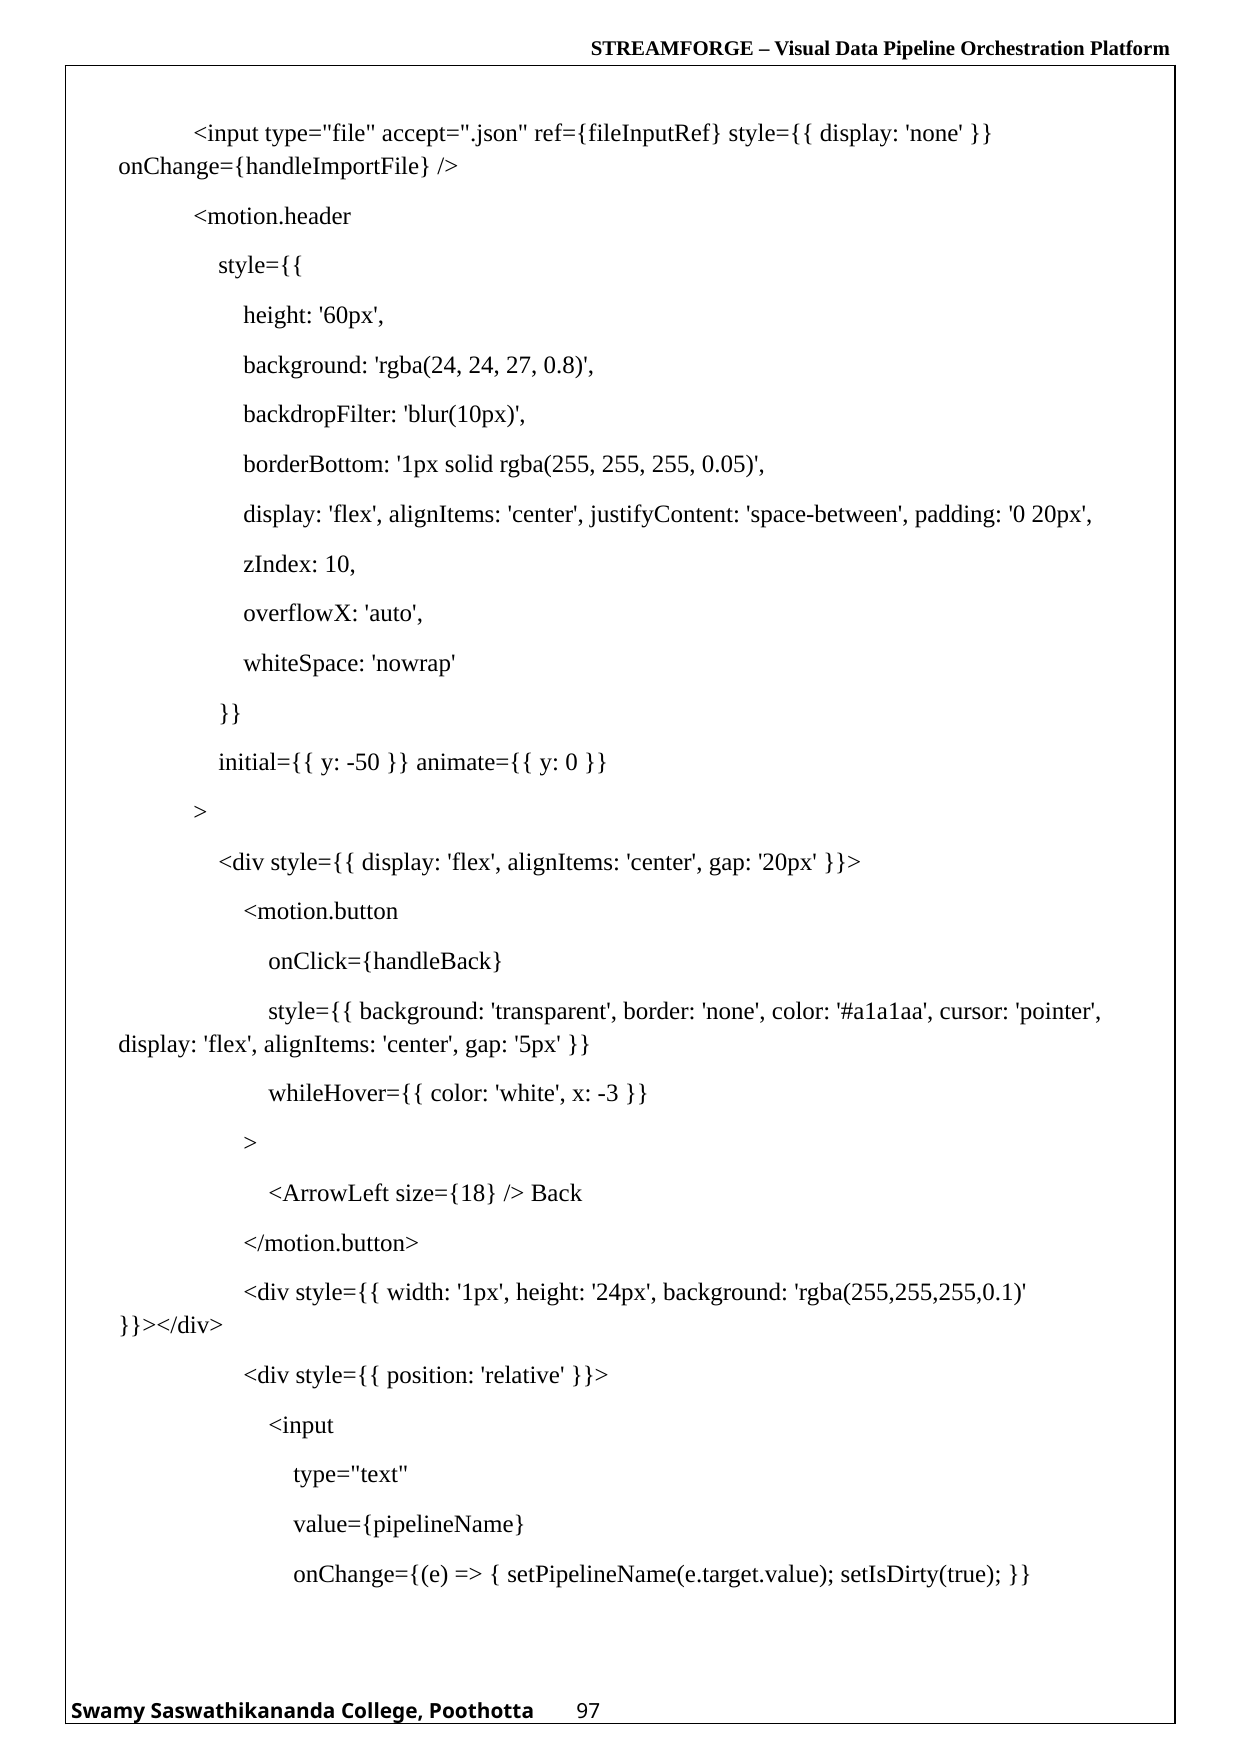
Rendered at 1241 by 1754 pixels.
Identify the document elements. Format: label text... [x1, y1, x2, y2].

text whileHover={{ color: 'white', x: -3 }} [118, 1078, 1122, 1107]
text backdropFilter: 'blur(10px)', [118, 399, 1122, 428]
text height: '60px', [118, 300, 1122, 329]
text display: 'flex', alignItems: 'center', justifyContent: 'space-between', padding: '0 20px', [118, 499, 1122, 528]
text <motion.button [118, 896, 1122, 925]
text <input type="file" accept=".json" ref={fileInputRef} style={{ display: 'none' }} onChange={handleImportFile} /> [118, 118, 1122, 180]
text overflowX: 'auto', [118, 598, 1122, 627]
text </motion.button> [118, 1228, 1122, 1256]
text onClick={handleBack} [118, 946, 1122, 975]
text <input [118, 1410, 1122, 1438]
text onChange={(e) => { setPipelineName(e.target.value); setIsDirty(true); }} [118, 1559, 1122, 1587]
text borderBottom: '1px solid rgba(255, 255, 255, 0.05)', [118, 449, 1122, 478]
text <div style={{ position: 'relative' }}> [118, 1360, 1122, 1389]
text > [118, 797, 1122, 826]
text <div style={{ display: 'flex', alignItems: 'center', gap: '20px' }}> [118, 847, 1122, 876]
text }} [118, 698, 1122, 726]
text <ArrowLeft size={18} /> Back [118, 1178, 1122, 1207]
text zIndex: 10, [118, 549, 1122, 577]
text background: 'rgba(24, 24, 27, 0.8)', [118, 350, 1122, 379]
text style={{ [118, 251, 1122, 279]
text type="text" [118, 1459, 1122, 1488]
text whiteSpace: 'nowrap' [118, 648, 1122, 677]
text <div style={{ width: '1px', height: '24px', background: 'rgba(255,255,255,0.1)' }}></div> [118, 1277, 1122, 1339]
text initial={{ y: -50 }} animate={{ y: 0 }} [118, 747, 1122, 776]
text value={pipelineName} [118, 1509, 1122, 1538]
text > [118, 1128, 1122, 1157]
text style={{ background: 'transparent', border: 'none', color: '#a1a1aa', cursor: 'pointer', display: 'flex', alignItems: 'center', gap: '5px' }} [118, 996, 1122, 1058]
text <motion.header [118, 201, 1122, 229]
